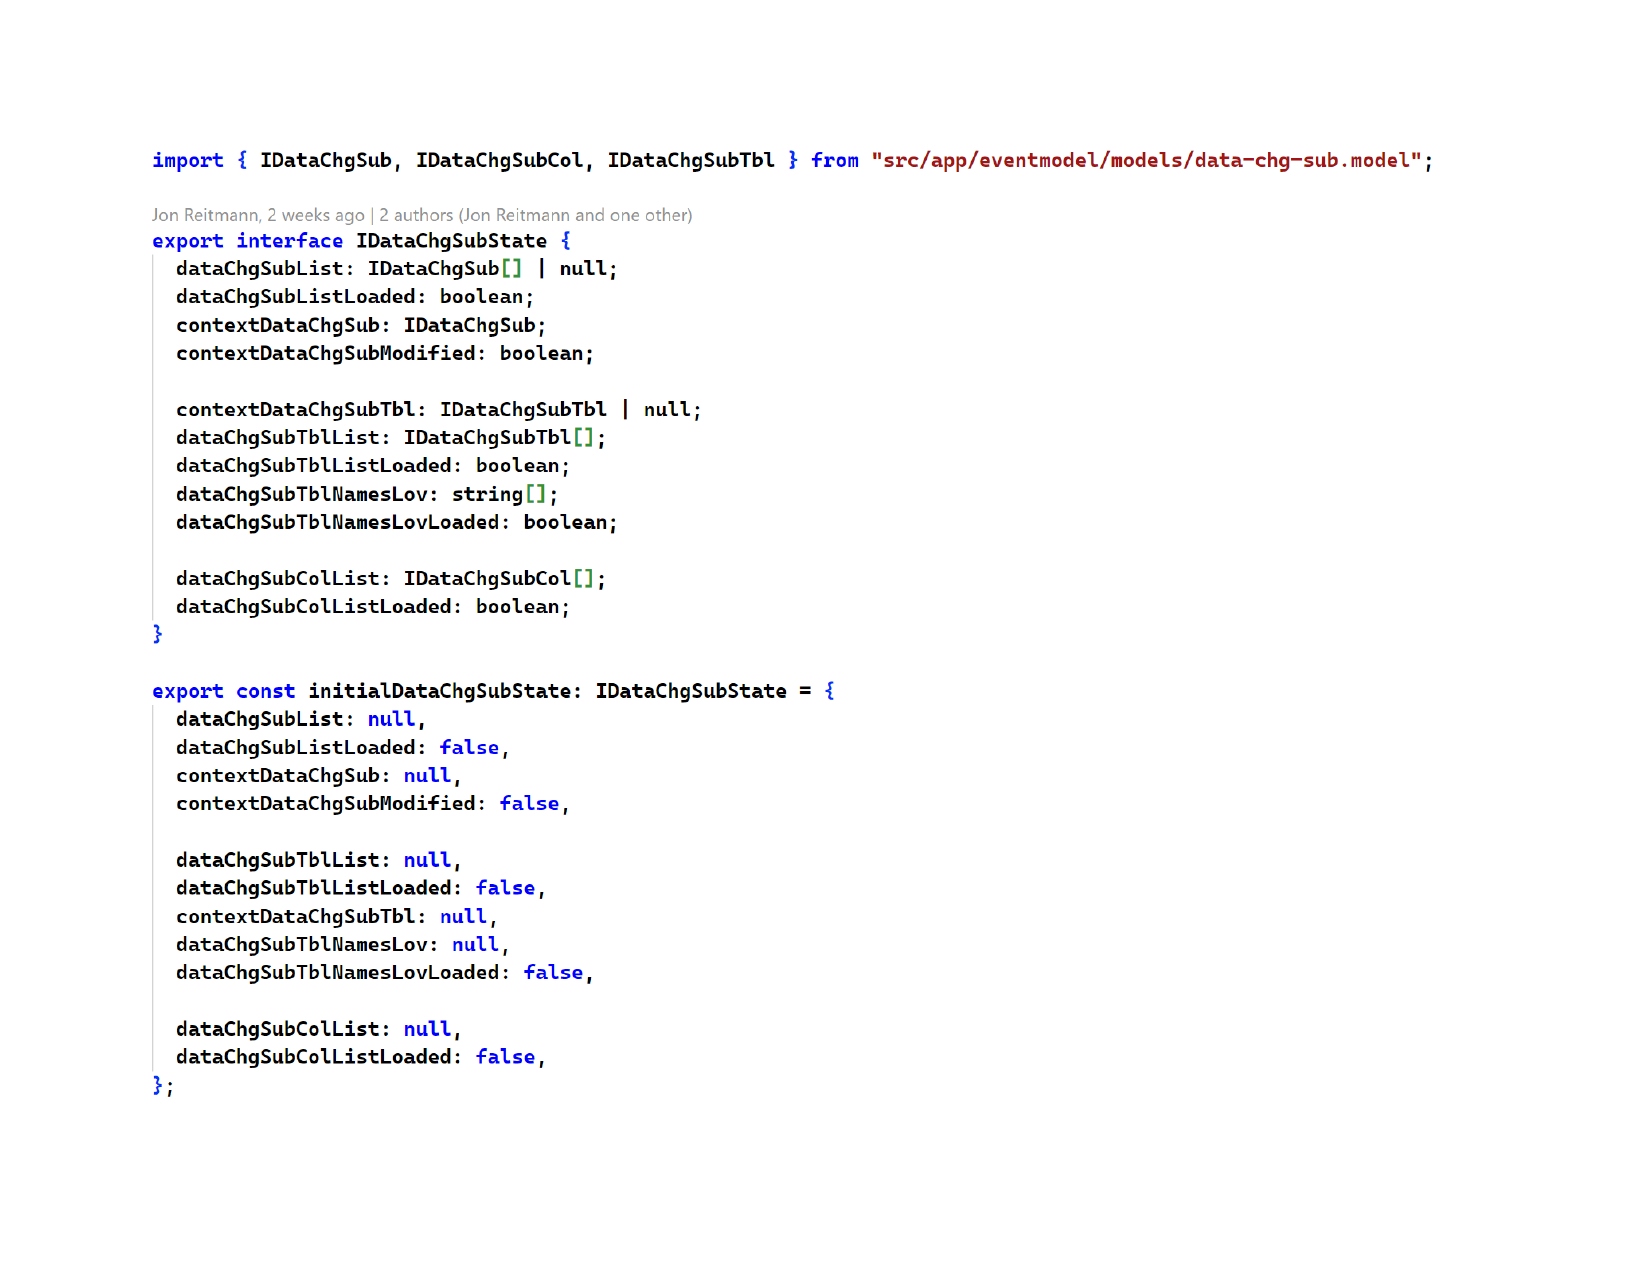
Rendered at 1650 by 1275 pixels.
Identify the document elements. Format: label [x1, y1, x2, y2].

picture [150, 150, 1435, 1099]
